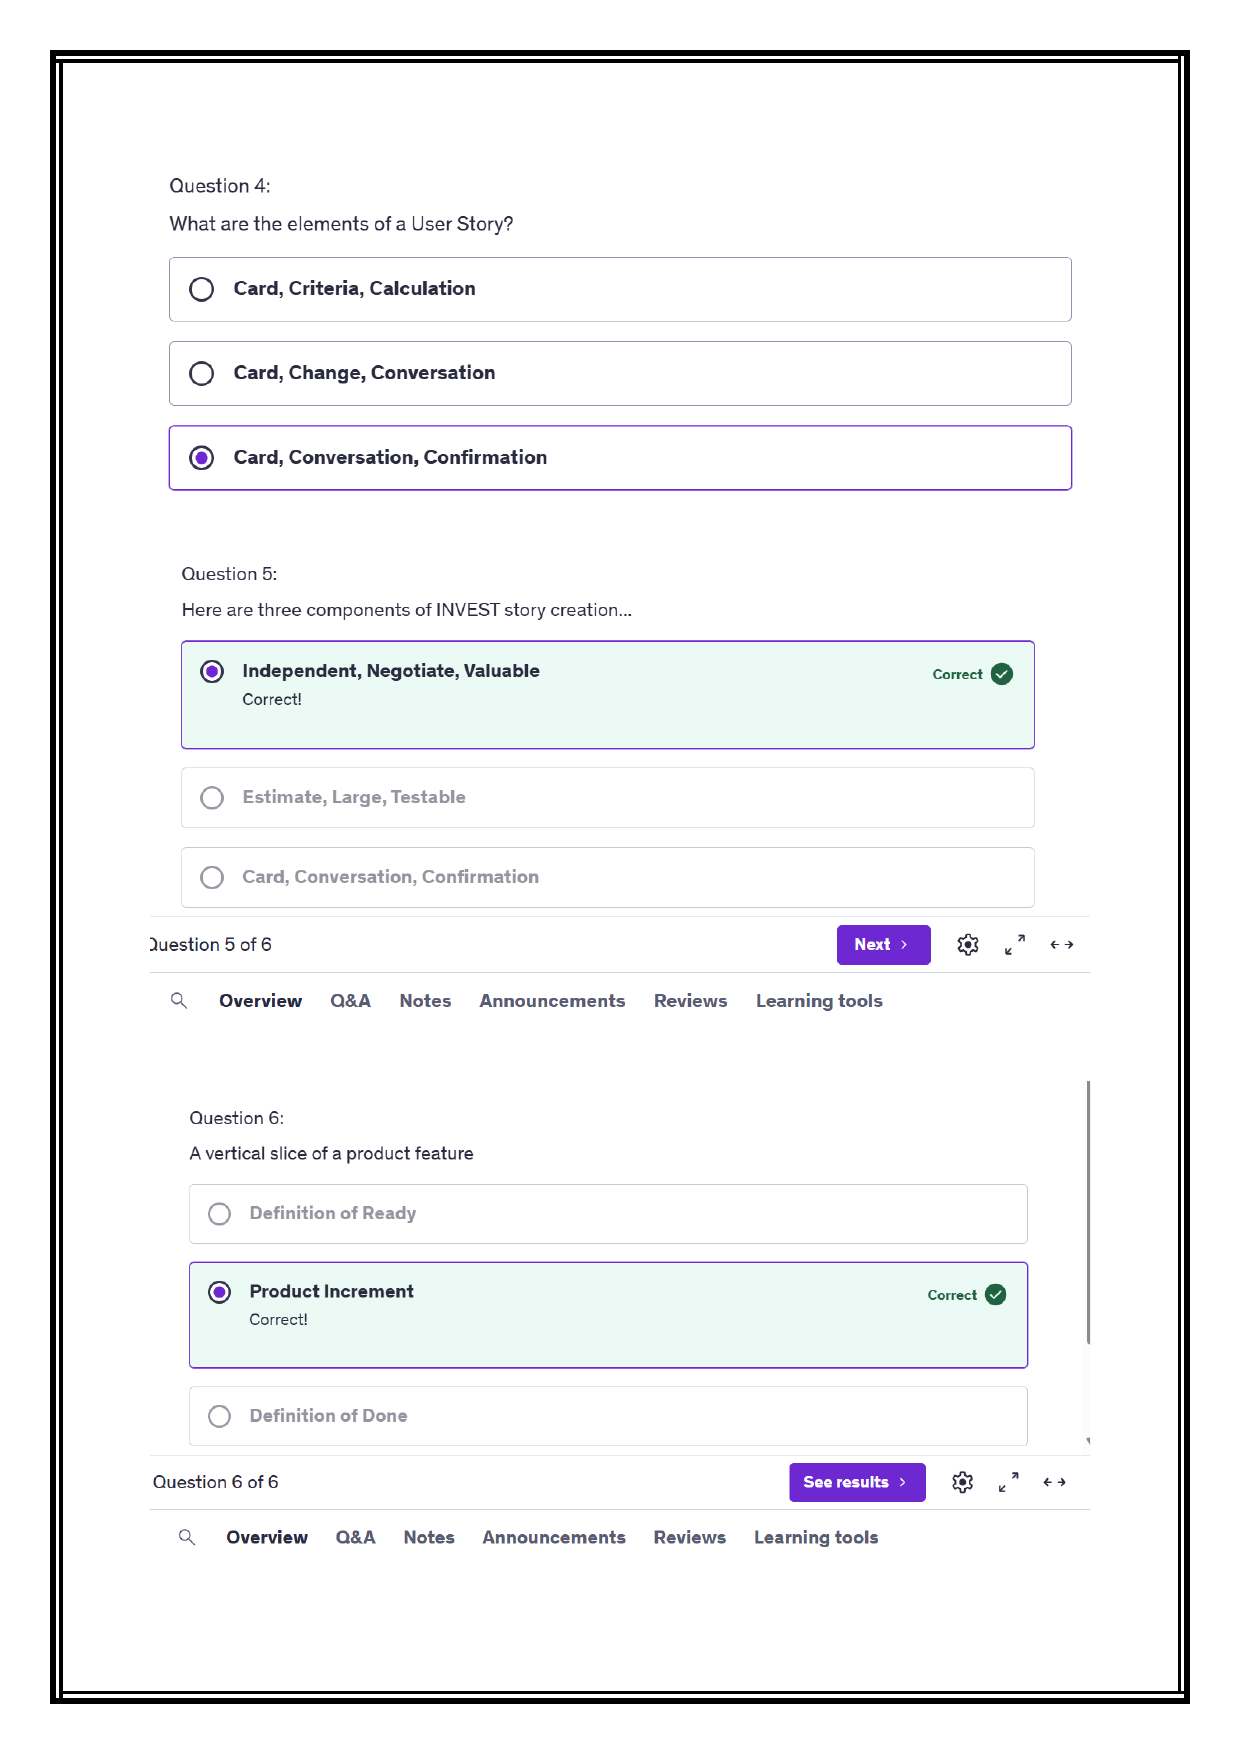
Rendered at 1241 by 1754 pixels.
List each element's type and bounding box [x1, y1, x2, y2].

picture [150, 1081, 1091, 1560]
picture [150, 150, 1091, 522]
picture [150, 540, 1091, 1016]
